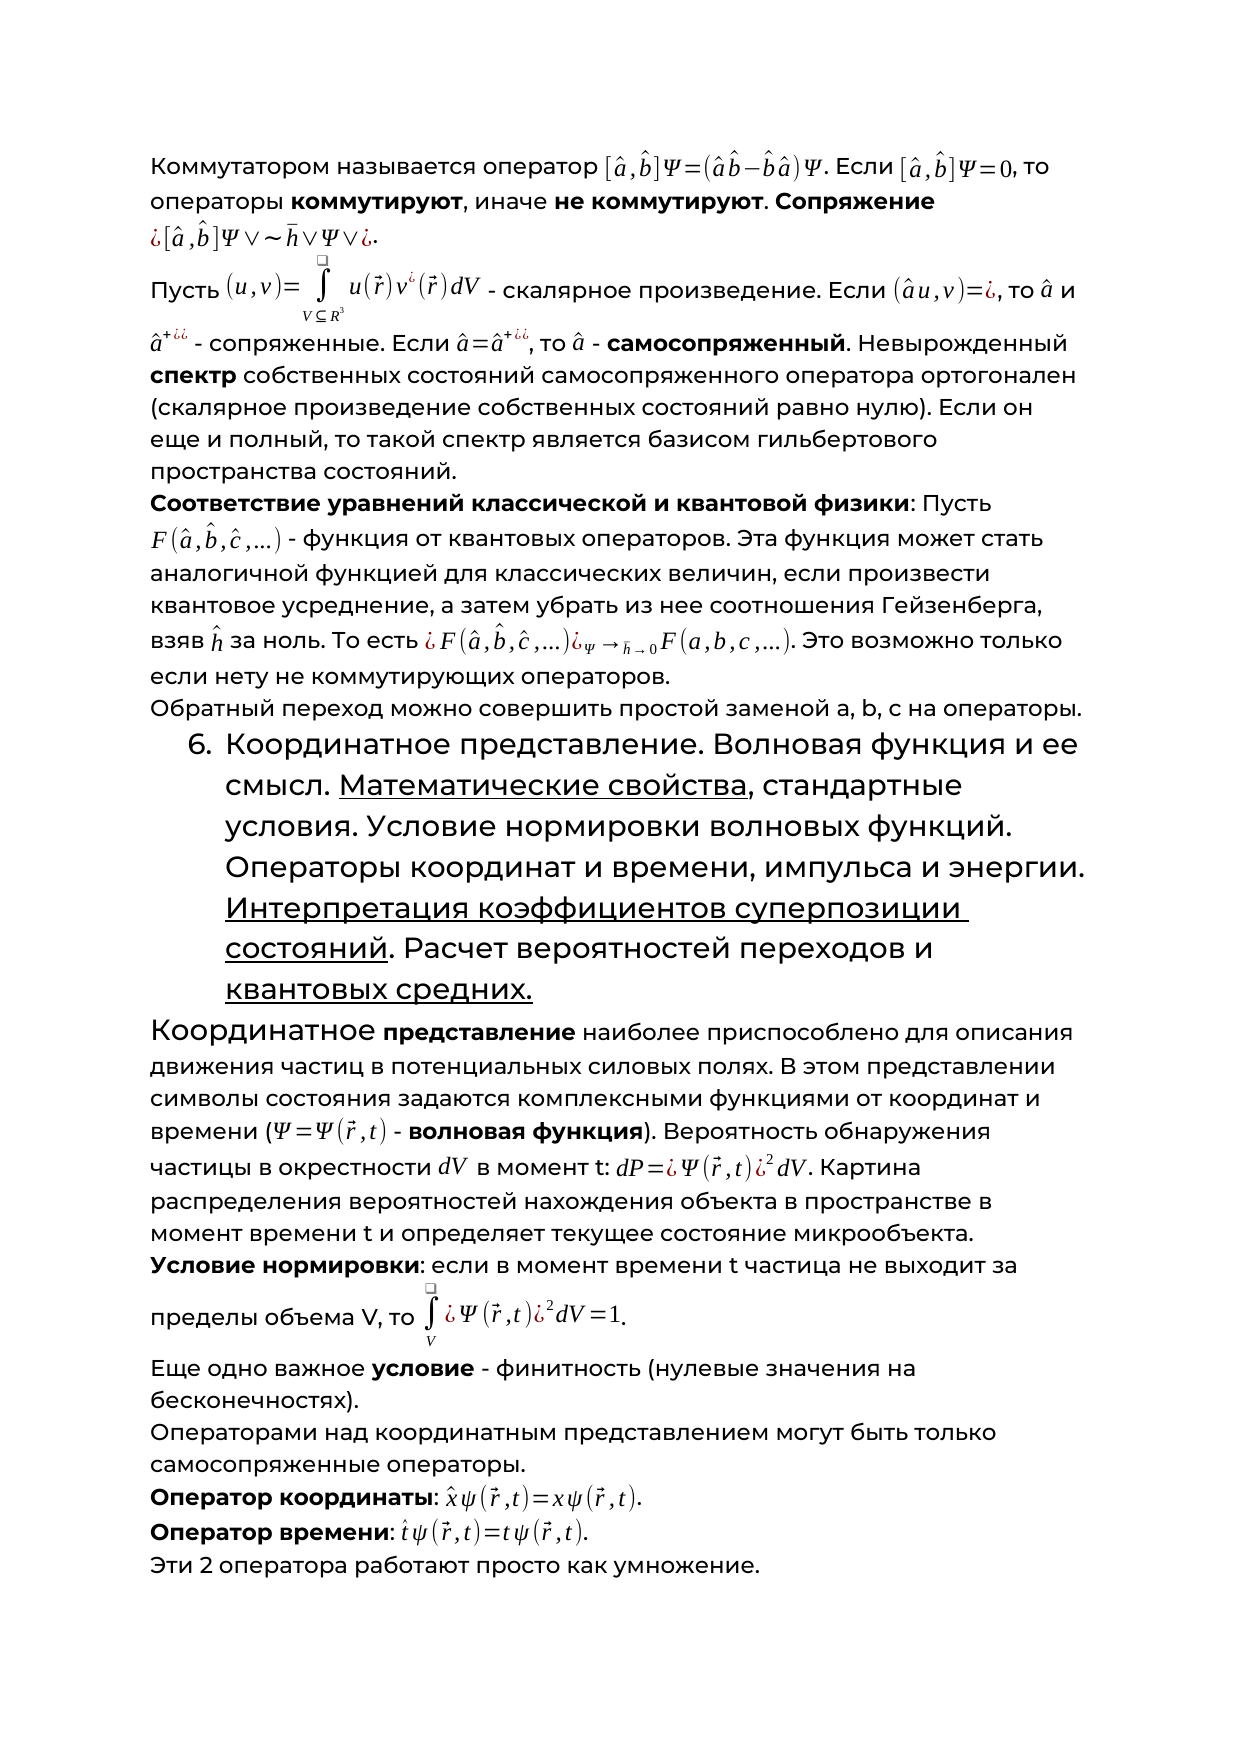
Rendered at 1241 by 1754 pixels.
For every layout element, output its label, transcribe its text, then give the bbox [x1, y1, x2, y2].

text Условие нормировки: если в момент времени t частица не выходит за пределы объема V, то . [150, 1252, 1090, 1350]
text Еще одно важное условие - финитность (нулевые значения на бесконечностях). [150, 1354, 1090, 1414]
text Оператор времени: . [150, 1517, 1090, 1547]
text Координатное представление наиболее приспособлено для описания движения частиц в потенциальных силовых полях. В этом представлении символы состояния задаются комплексными функциями от координат и времени ( - волновая функция). Вероятность обнаружения частицы в окрестности в момент t: . Картина распределения вероятностей нахождения объекта в пространстве в момент времени t и определяет текущее состояние микрообъекта. [150, 1012, 1090, 1247]
text Оператор координаты: . [150, 1483, 1090, 1513]
text Пусть - скалярное произведение. Если , то и - сопряженные. Если , то - самосопряженный. Невырожденный спектр собственных состояний самосопряженного оператора ортогонален (скалярное произведение собственных состояний равно нулю). Если он еще и полный, то такой спектр является базисом гильбертового пространства состояний. [150, 256, 1090, 486]
subtitle Координатное представление. Волновая функция и ее смысл. Математические свойства, стандартные условия. Условие нормировки волновых функций. Операторы координат и времени, импульса и энергии. Интерпретация коэффициентов суперпозиции состояний. Расчет вероятностей переходов и квантовых средних. [187, 726, 1090, 1007]
text Операторами над координатным представлением могут быть только самосопряженные операторы. [150, 1418, 1090, 1478]
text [150, 150, 1090, 251]
text Обратный переход можно совершить простой заменой a, b, c на операторы. [150, 694, 1090, 722]
text Соответствие уравнений классической и квантовой физики: Пусть - функция от квантовых операторов. Эта функция может стать аналогичной функцией для классических величин, если произвести квантовое усреднение, а затем убрать из нее соотношения Гейзенберга, взяв за ноль. То есть . Это возможно только если нету не коммутирующих операторов. [150, 490, 1090, 690]
text Эти 2 оператора работают просто как умножение. [150, 1551, 1090, 1579]
